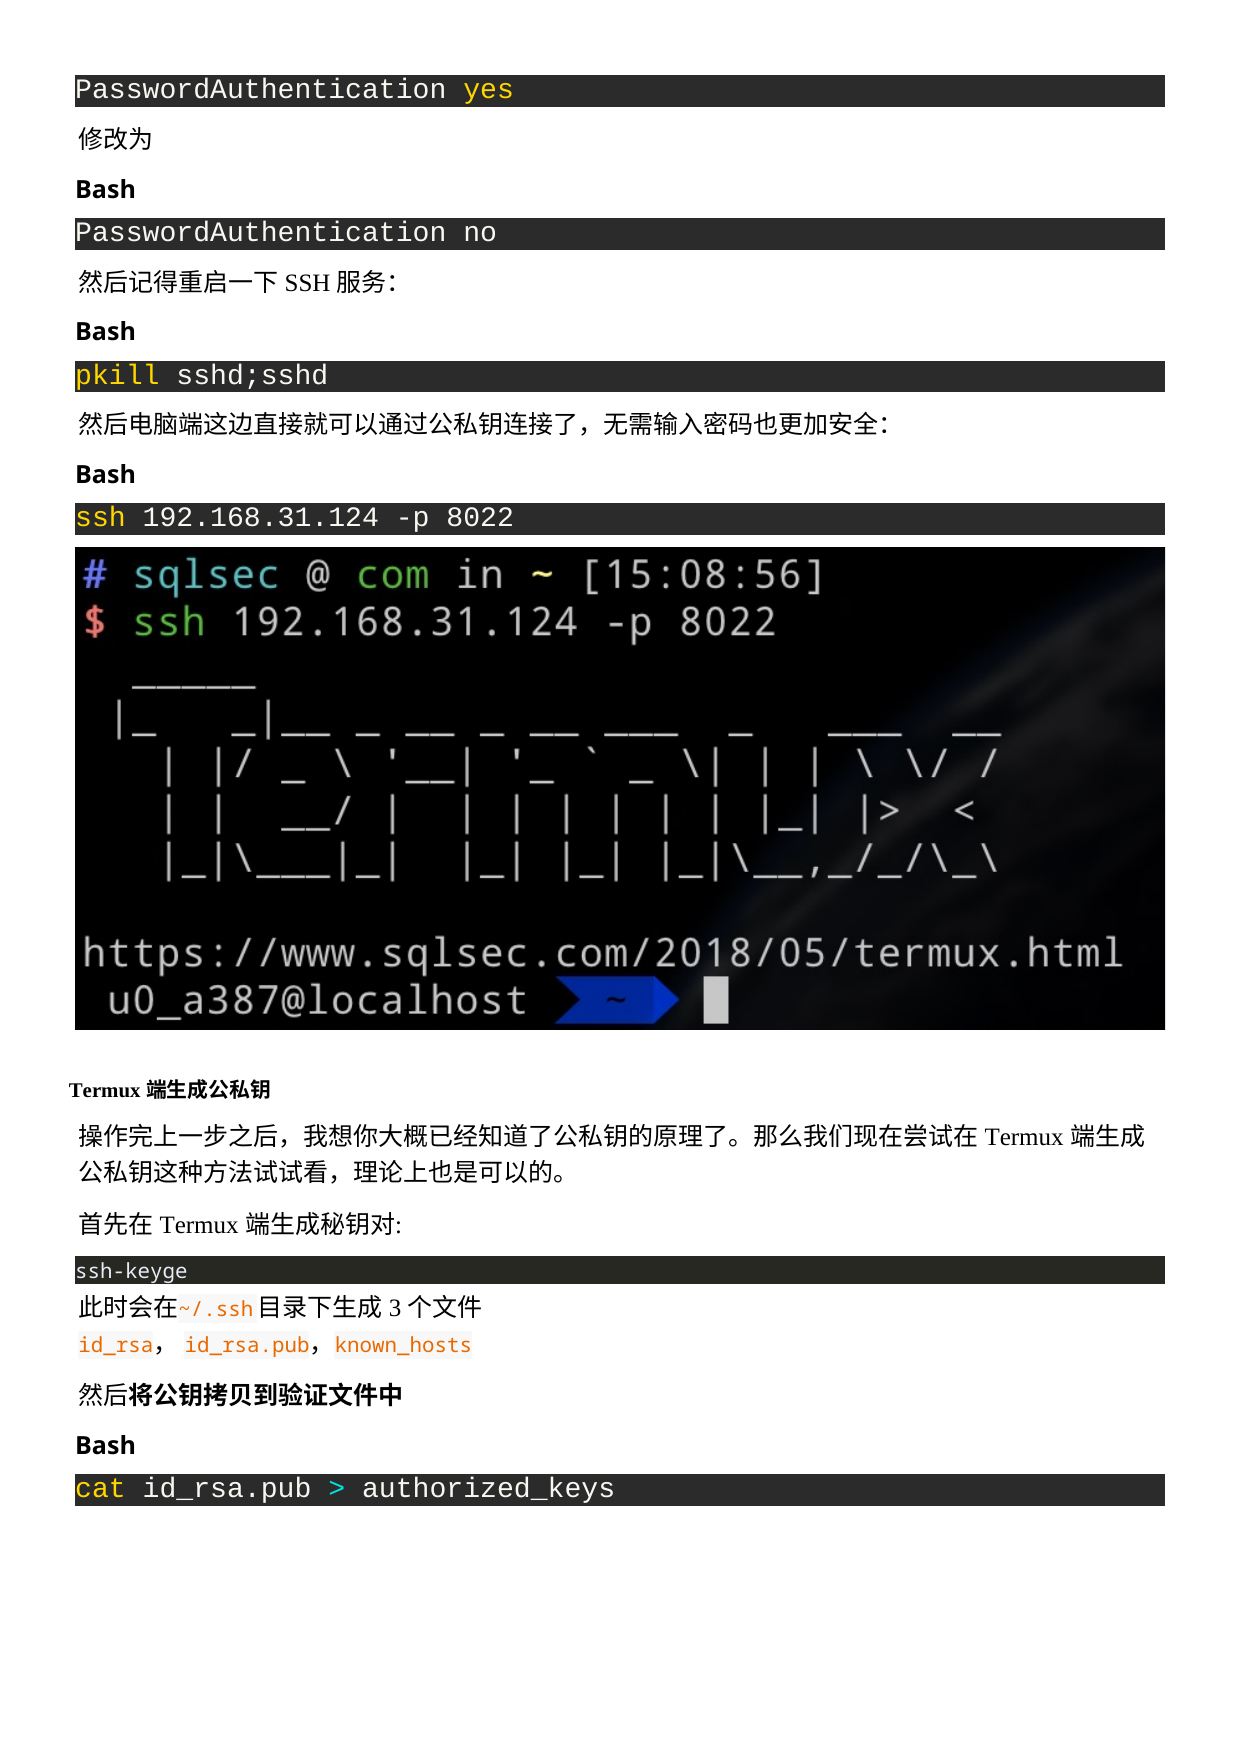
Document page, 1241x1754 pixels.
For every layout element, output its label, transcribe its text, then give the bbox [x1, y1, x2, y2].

text 首先在 Termux 端生成秘钥对: [78, 1204, 1162, 1240]
text Bash [75, 1428, 1165, 1462]
text PasswordAuthentication yes [75, 75, 1165, 107]
text PasswordAuthentication no [75, 218, 1165, 250]
picture [75, 547, 1166, 1030]
text Bash [75, 314, 1165, 348]
text ssh-keyge [187, 1256, 1165, 1284]
text cat id_rsa.pub > authorized_keys [75, 1474, 1165, 1506]
text 此时会在~/.ssh目录下生成 3 个文件 id_rsa， id_rsa.pub，known_hosts [78, 1288, 1162, 1360]
text Bash [75, 171, 1165, 205]
text ssh 192.168.31.124 -p 8022 [75, 503, 1165, 535]
text 然后记得重启一下 SSH 服务： [78, 262, 1162, 298]
text pkill sshd;sshd [75, 361, 1165, 392]
text 然后电脑端这边直接就可以通过公私钥连接了，无需输入密码也更加安全： [78, 405, 1162, 441]
text 操作完上一步之后，我想你大概已经知道了公私钥的原理了。那么我们现在尝试在 Termux 端生成公私钥这种方法试试看，理论上也是可以的。 [78, 1116, 1162, 1188]
text Termux 端生成公私钥 [69, 1073, 1165, 1103]
text 然后将公钥拷贝到验证文件中 [78, 1376, 1162, 1412]
text Bash [75, 457, 1165, 491]
text 修改为 [78, 119, 1162, 156]
